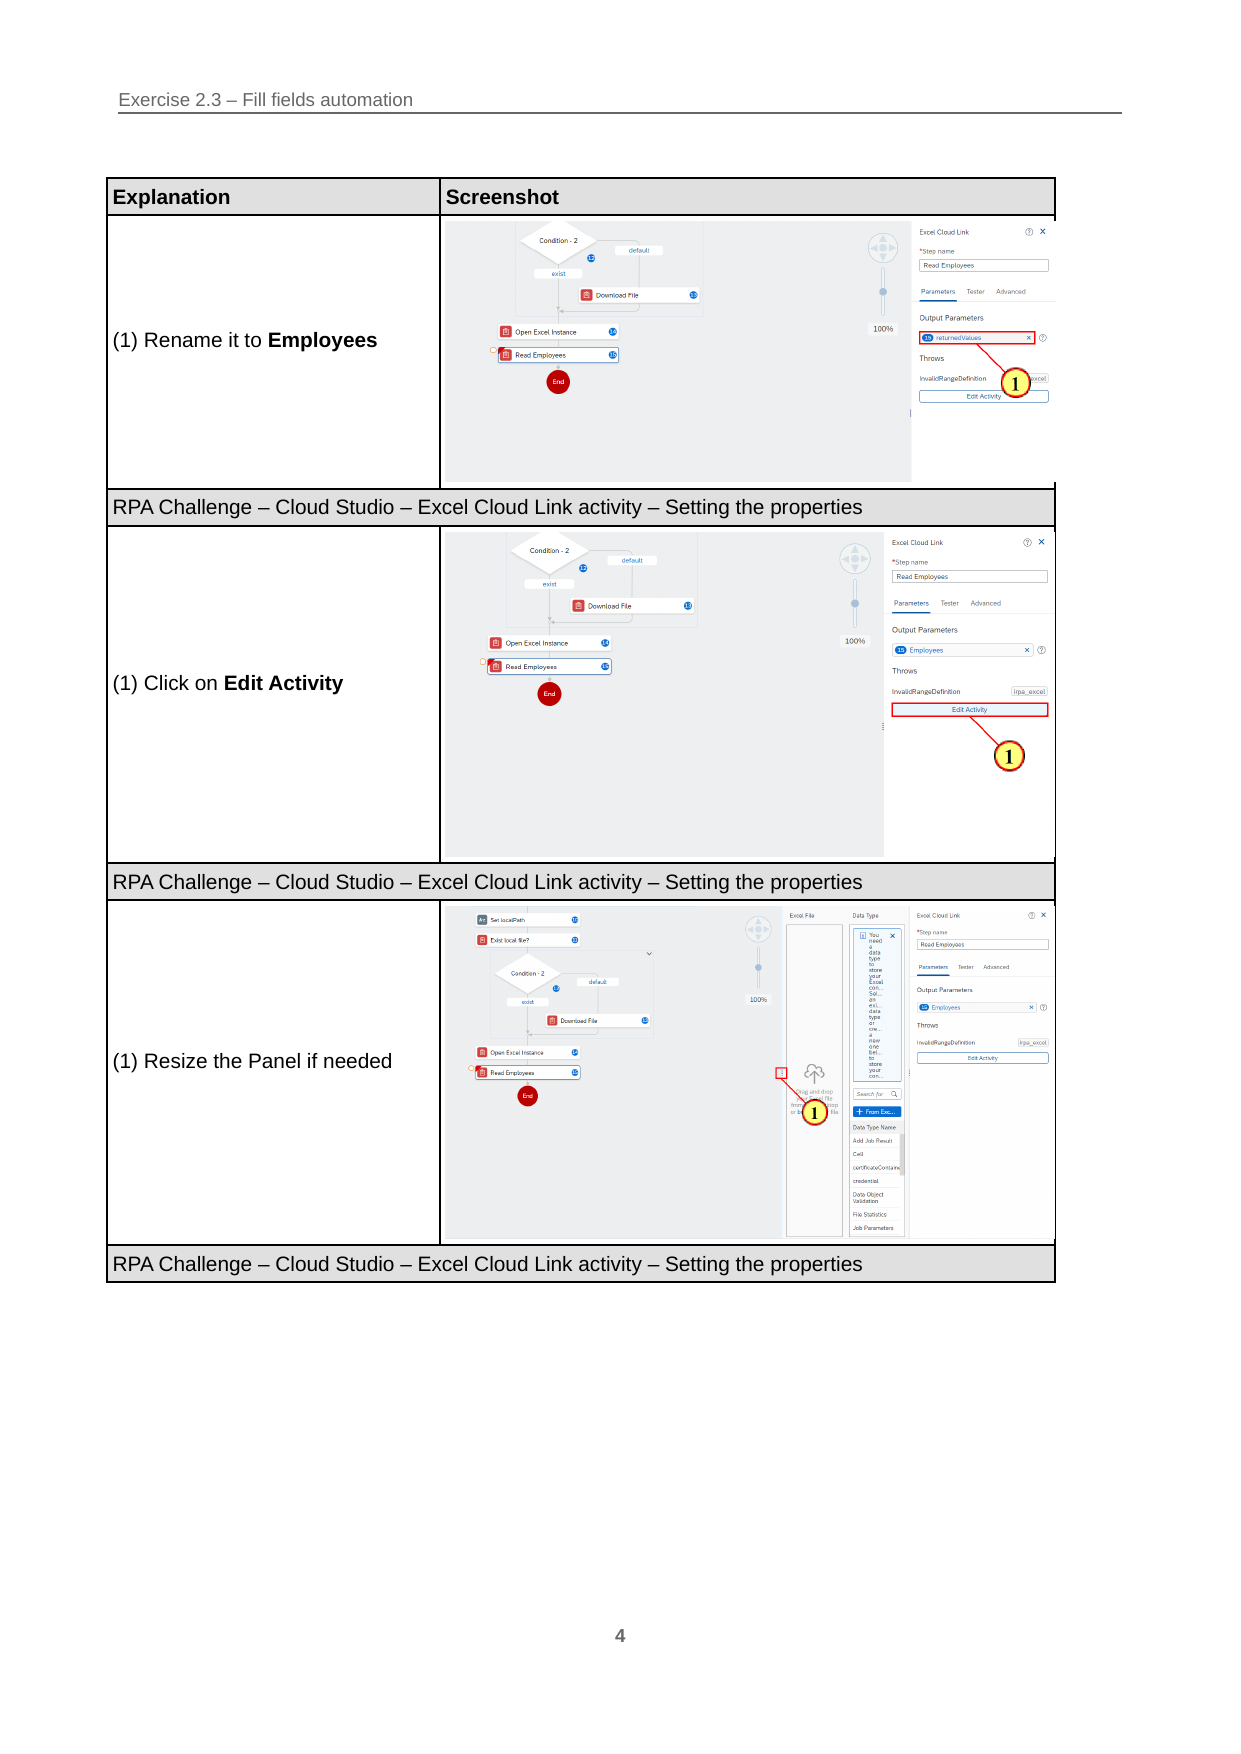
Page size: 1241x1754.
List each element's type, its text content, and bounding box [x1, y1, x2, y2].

picture [445, 532, 1055, 857]
table_cell (1) Rename it to Employees [108, 216, 439, 488]
table_header Explanation [108, 179, 439, 214]
picture [445, 906, 1055, 1239]
table_cell RPA Challenge – Cloud Studio – Excel Cloud Link activity – Setting the properties [108, 864, 1054, 899]
table_cell RPA Challenge – Cloud Studio – Excel Cloud Link activity – Setting the properties [108, 1246, 1054, 1281]
table_cell [441, 527, 1054, 862]
table_cell (1) Resize the Panel if needed [108, 901, 439, 1244]
table_cell [441, 216, 1054, 488]
picture [445, 221, 1056, 482]
table_cell (1) Click on Edit Activity [108, 527, 439, 862]
table_cell [441, 901, 1054, 1244]
table_header Screenshot [441, 179, 1054, 214]
table_cell RPA Challenge – Cloud Studio – Excel Cloud Link activity – Setting the properties [108, 490, 1054, 525]
